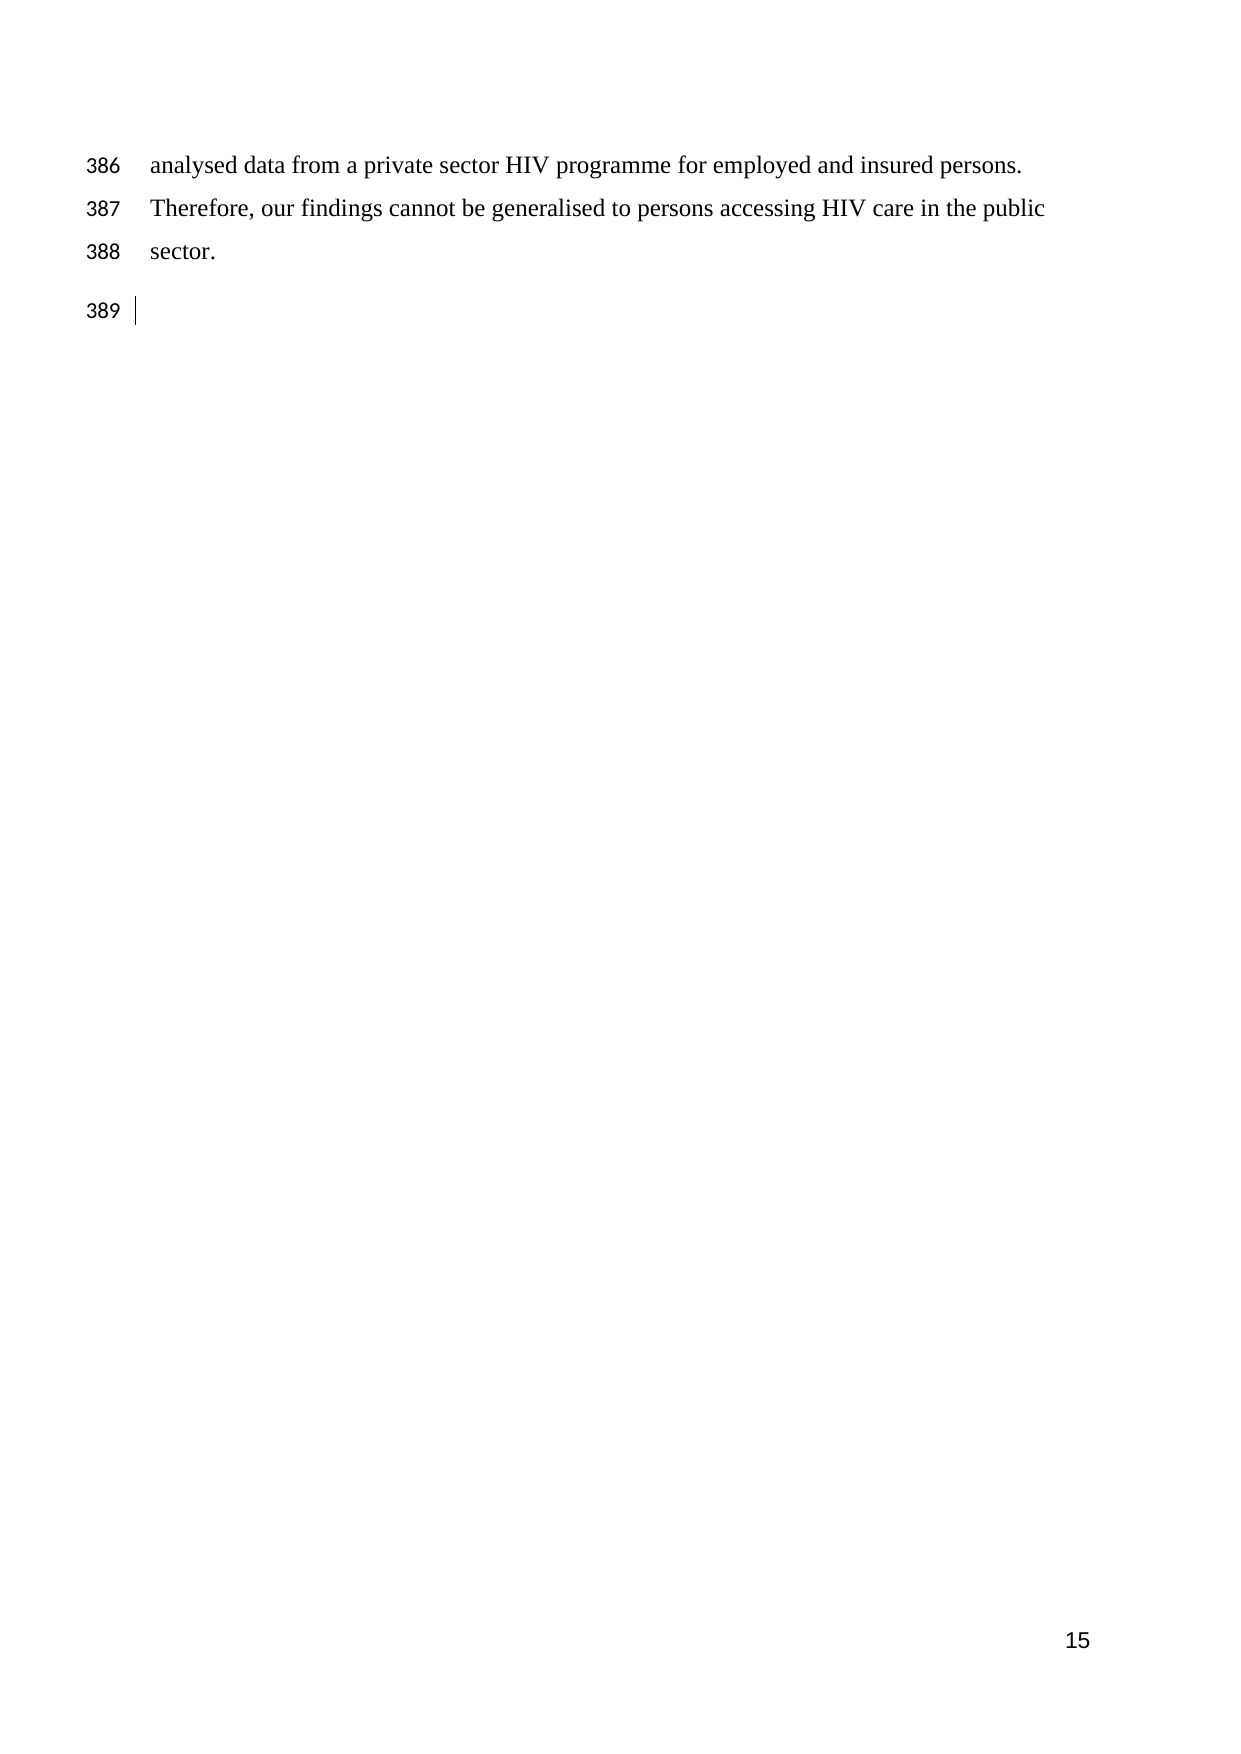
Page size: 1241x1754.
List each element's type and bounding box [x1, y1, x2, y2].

text [150, 150, 1090, 265]
